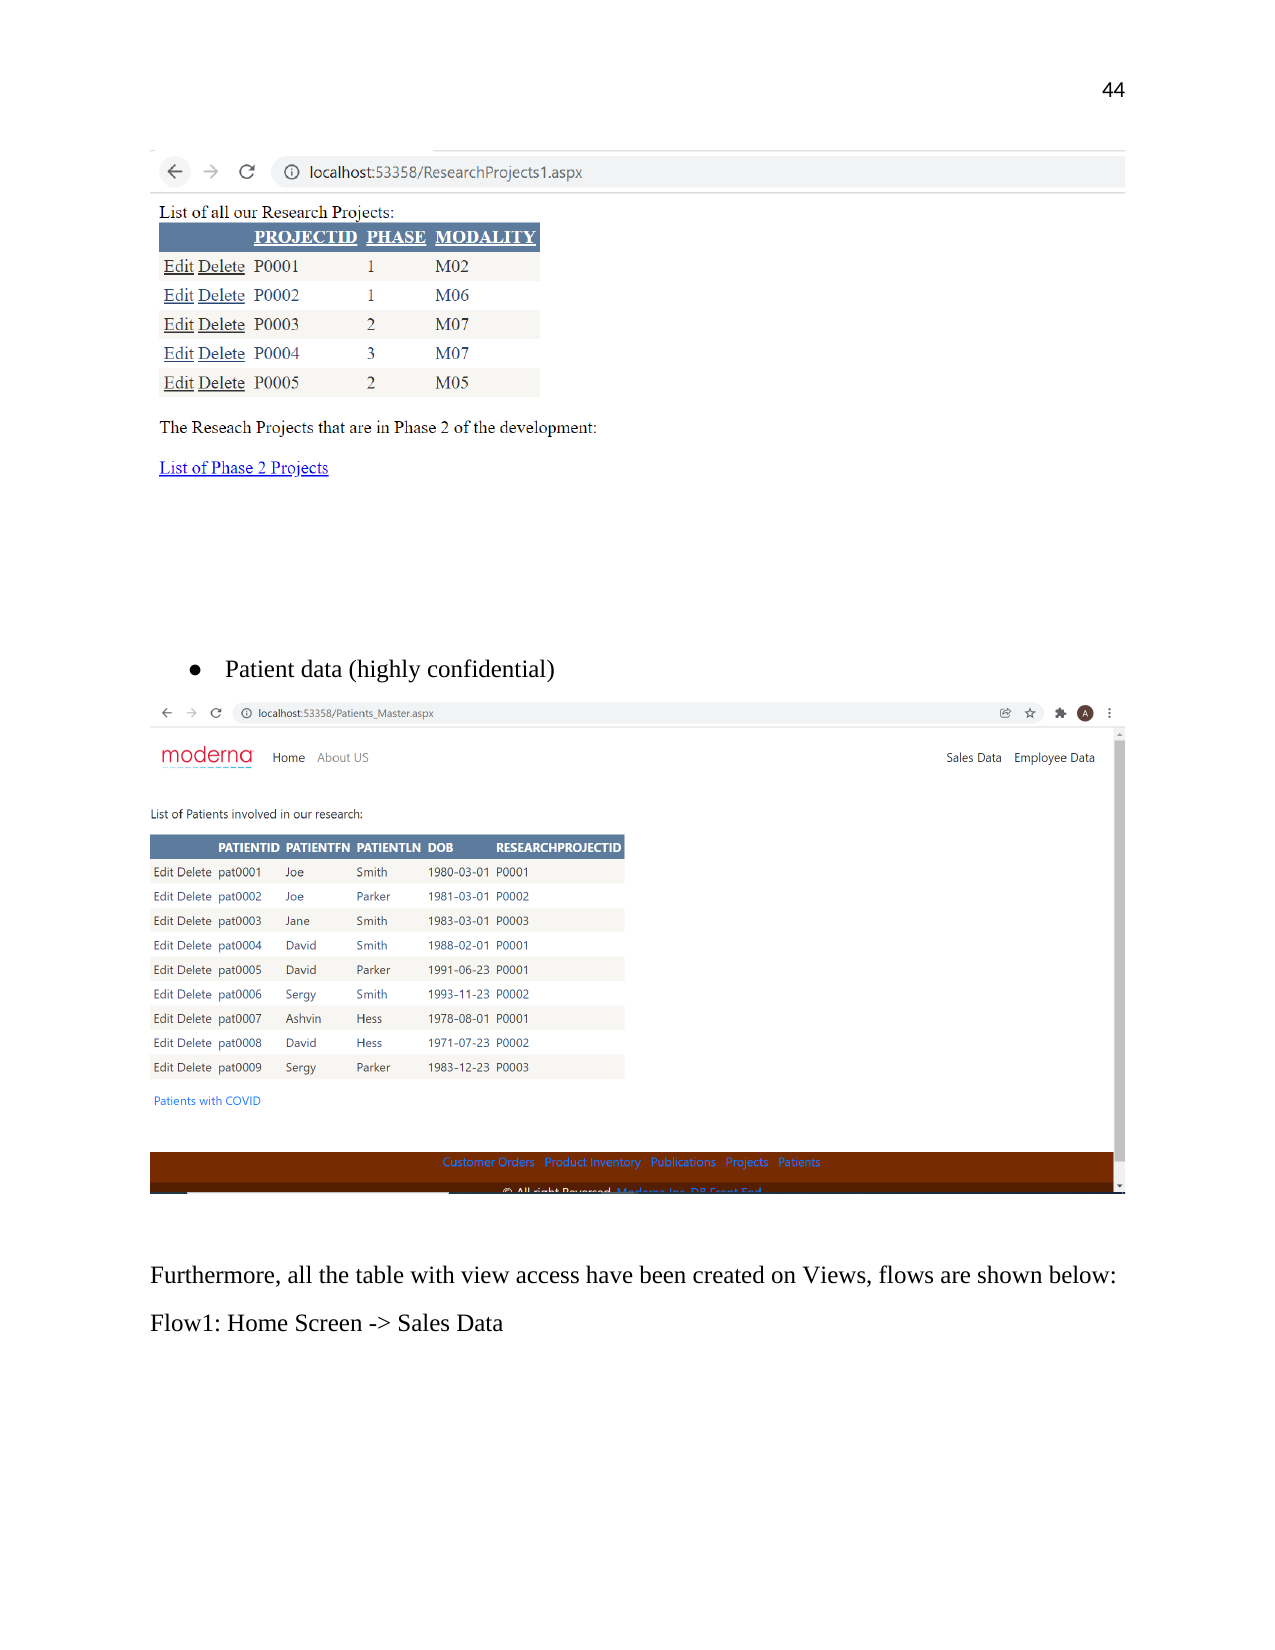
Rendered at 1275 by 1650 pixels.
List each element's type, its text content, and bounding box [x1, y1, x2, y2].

text Flow1: Home Screen -> Sales Data [150, 1308, 1125, 1337]
list Patient data (highly confidential) [187, 654, 1125, 683]
picture [150, 702, 1125, 1194]
text Furthermore, all the table with view access have been created on Views, flows are shown below: [150, 1260, 1125, 1289]
picture [150, 150, 1125, 636]
